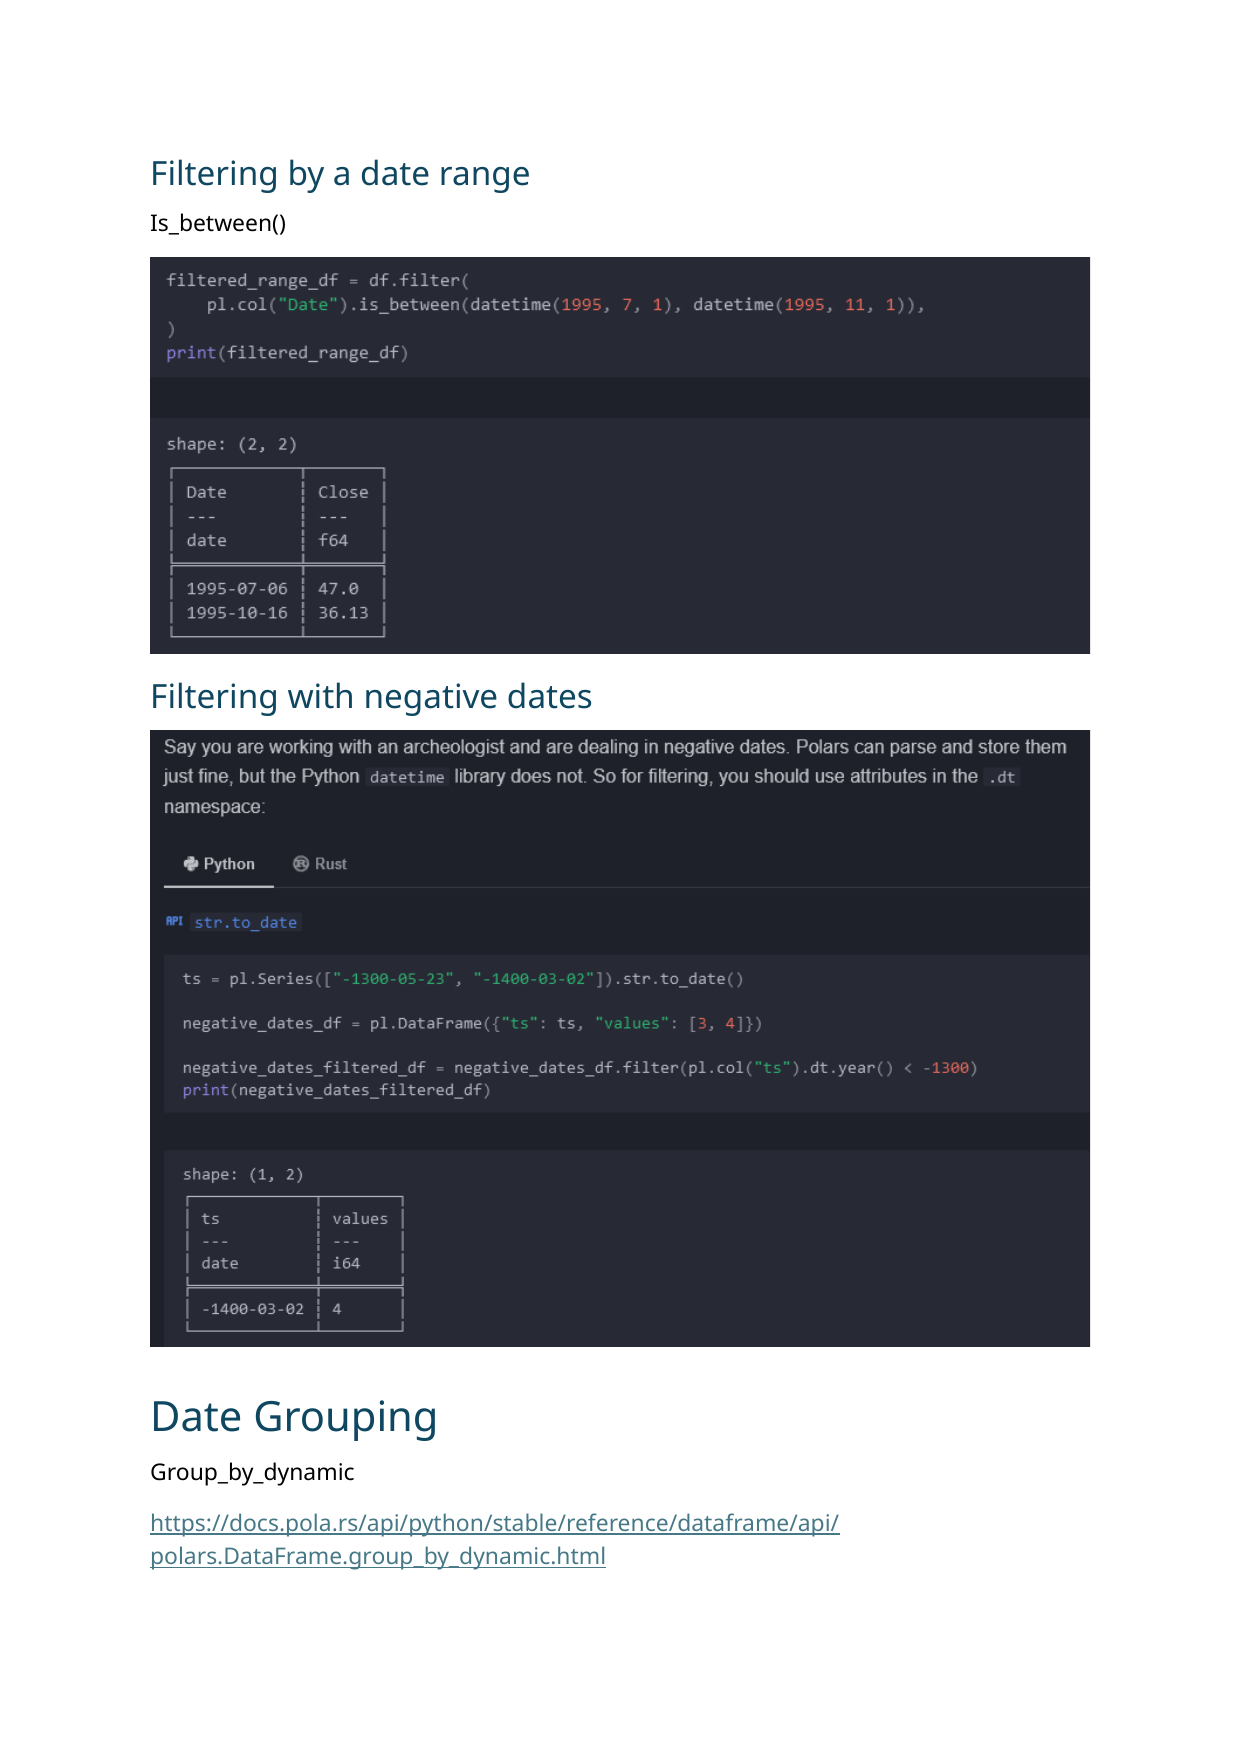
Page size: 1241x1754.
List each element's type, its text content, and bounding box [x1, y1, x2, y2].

subtitle Filtering by a date range [150, 150, 1090, 195]
text Is_between() [150, 207, 1090, 238]
picture [150, 257, 1091, 654]
subtitle Date Grouping [150, 1387, 1090, 1443]
subtitle Filtering with negative dates [150, 673, 1090, 718]
picture [150, 730, 1091, 1347]
text Group_by_dynamic [150, 1456, 1090, 1487]
text https://docs.pola.rs/api/python/stable/reference/dataframe/api/polars.DataFrame.group_by_dynamic.html [150, 1507, 1090, 1572]
